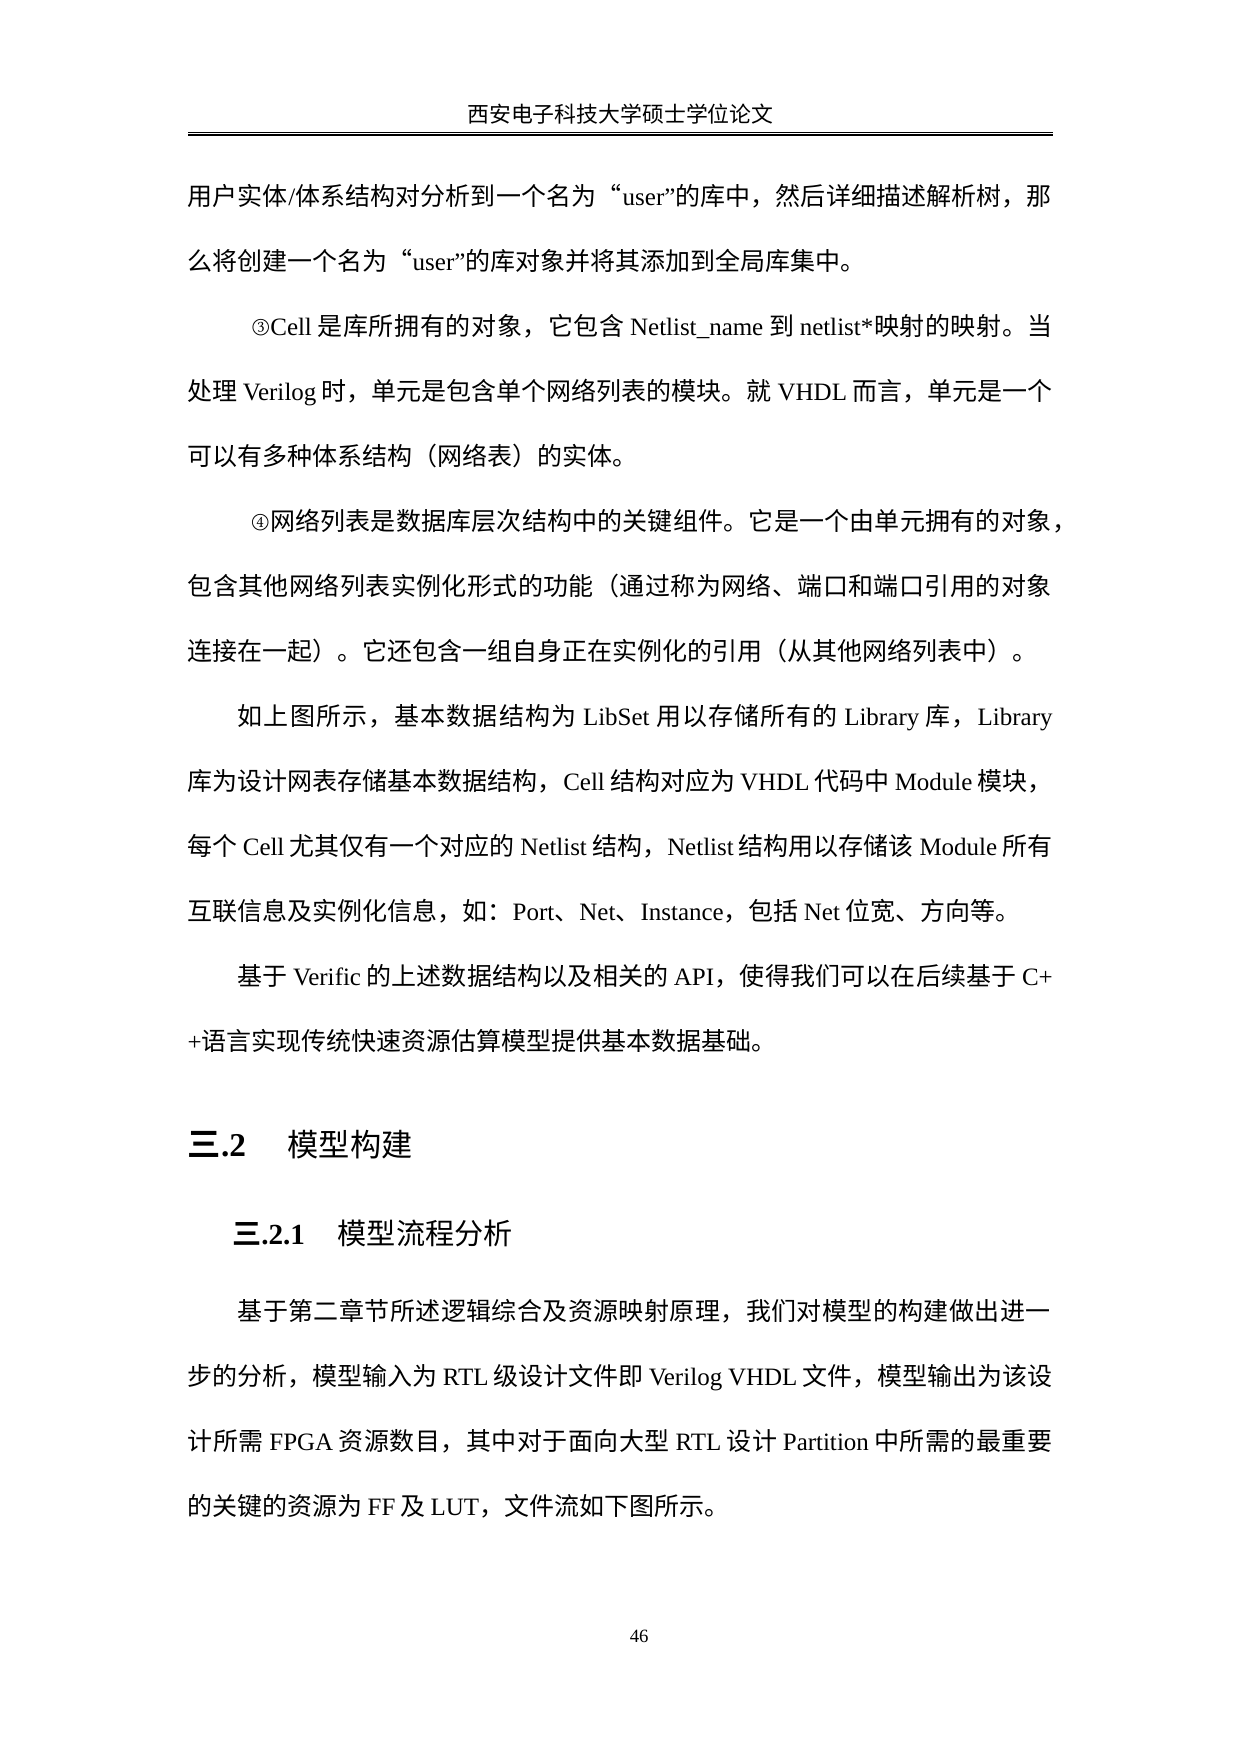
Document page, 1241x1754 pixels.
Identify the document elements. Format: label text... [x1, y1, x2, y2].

text 如上图所示，基本数据结构为LibSet用以存储所有的Library库，Library库为设计网表存储基本数据结构，Cell结构对应为VHDL代码中Module模块，每个Cell尤其仅有一个对应的Netlist结构，Netlist结构用以存储该Module所有互联信息及实例化信息，如：Port、Net、Instance，包括Net位宽、方向等。 [187, 682, 1053, 942]
text ④网络列表是数据库层次结构中的关键组件。它是一个由单元拥有的对象，包含其他网络列表实例化形式的功能（通过称为网络、端口和端口引用的对象连接在一起）。它还包含一组自身正在实例化的引用（从其他网络列表中）。 [187, 487, 1053, 682]
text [187, 162, 1053, 292]
text 基于第二章节所述逻辑综合及资源映射原理，我们对模型的构建做出进一步的分析，模型输入为RTL级设计文件即Verilog VHDL文件，模型输出为该设计所需FPGA资源数目，其中对于面向大型RTL设计Partition中所需的最重要的关键的资源为FF及LUT，文件流如下图所示。 [187, 1277, 1053, 1537]
subtitle 模型构建 [187, 1109, 1053, 1174]
subtitle 模型流程分析 [232, 1199, 1053, 1264]
text 基于Verific的上述数据结构以及相关的API，使得我们可以在后续基于C++语言实现传统快速资源估算模型提供基本数据基础。 [187, 942, 1053, 1072]
text ③Cell是库所拥有的对象，它包含Netlist_name到netlist*映射的映射。当处理Verilog时，单元是包含单个网络列表的模块。就VHDL而言，单元是一个可以有多种体系结构（网络表）的实体。 [187, 292, 1053, 487]
